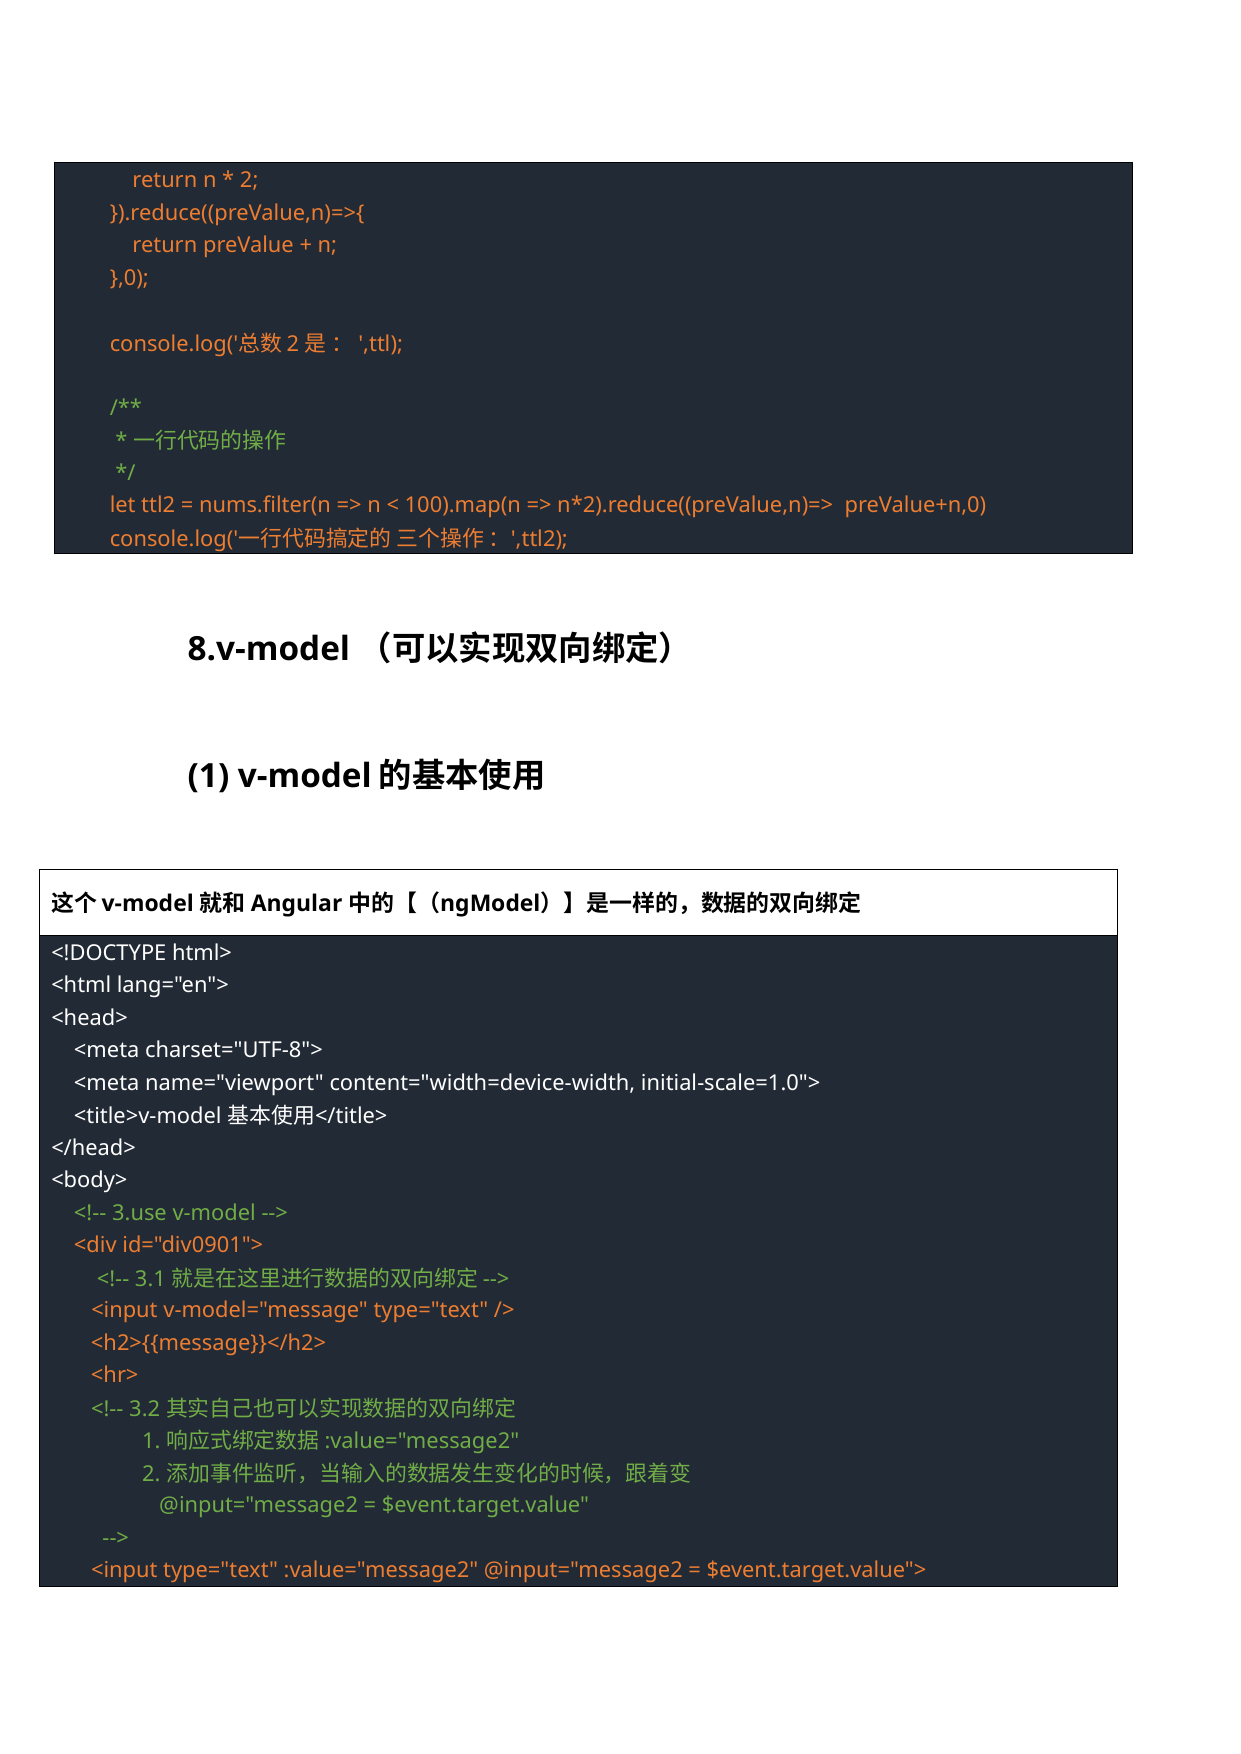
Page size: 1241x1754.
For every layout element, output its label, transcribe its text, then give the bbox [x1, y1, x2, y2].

table_header 这个v-model 就和 Angular 中的【（ngModel）】是一样的，数据的双向绑定 [40, 870, 1117, 934]
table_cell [40, 936, 1117, 1586]
subtitle (1) v-model的基本使用 [187, 741, 1053, 806]
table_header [55, 163, 1132, 553]
subtitle 8.v-model （可以实现双向绑定） [187, 614, 1053, 679]
